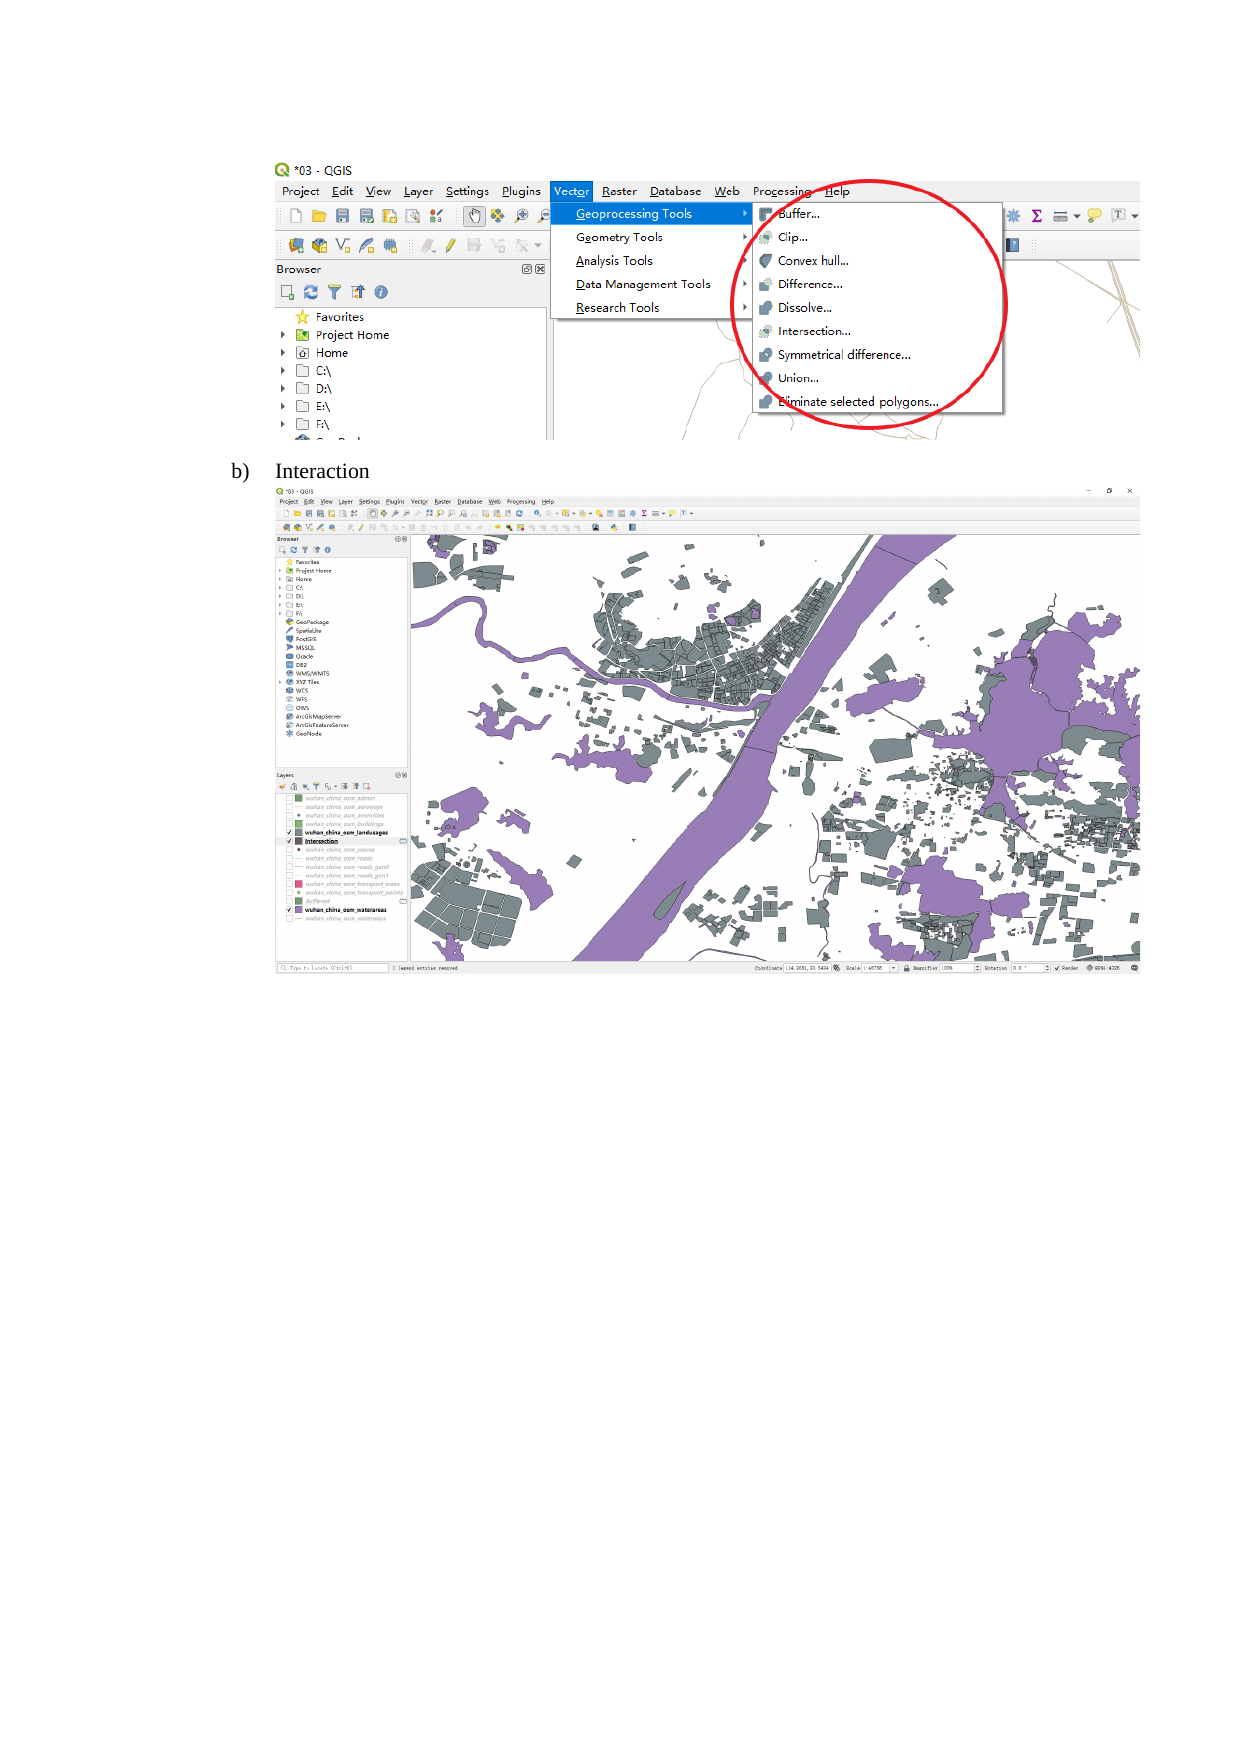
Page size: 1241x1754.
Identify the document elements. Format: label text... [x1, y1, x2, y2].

picture [275, 162, 1141, 440]
picture [275, 487, 1141, 974]
list Interaction [231, 454, 1053, 487]
